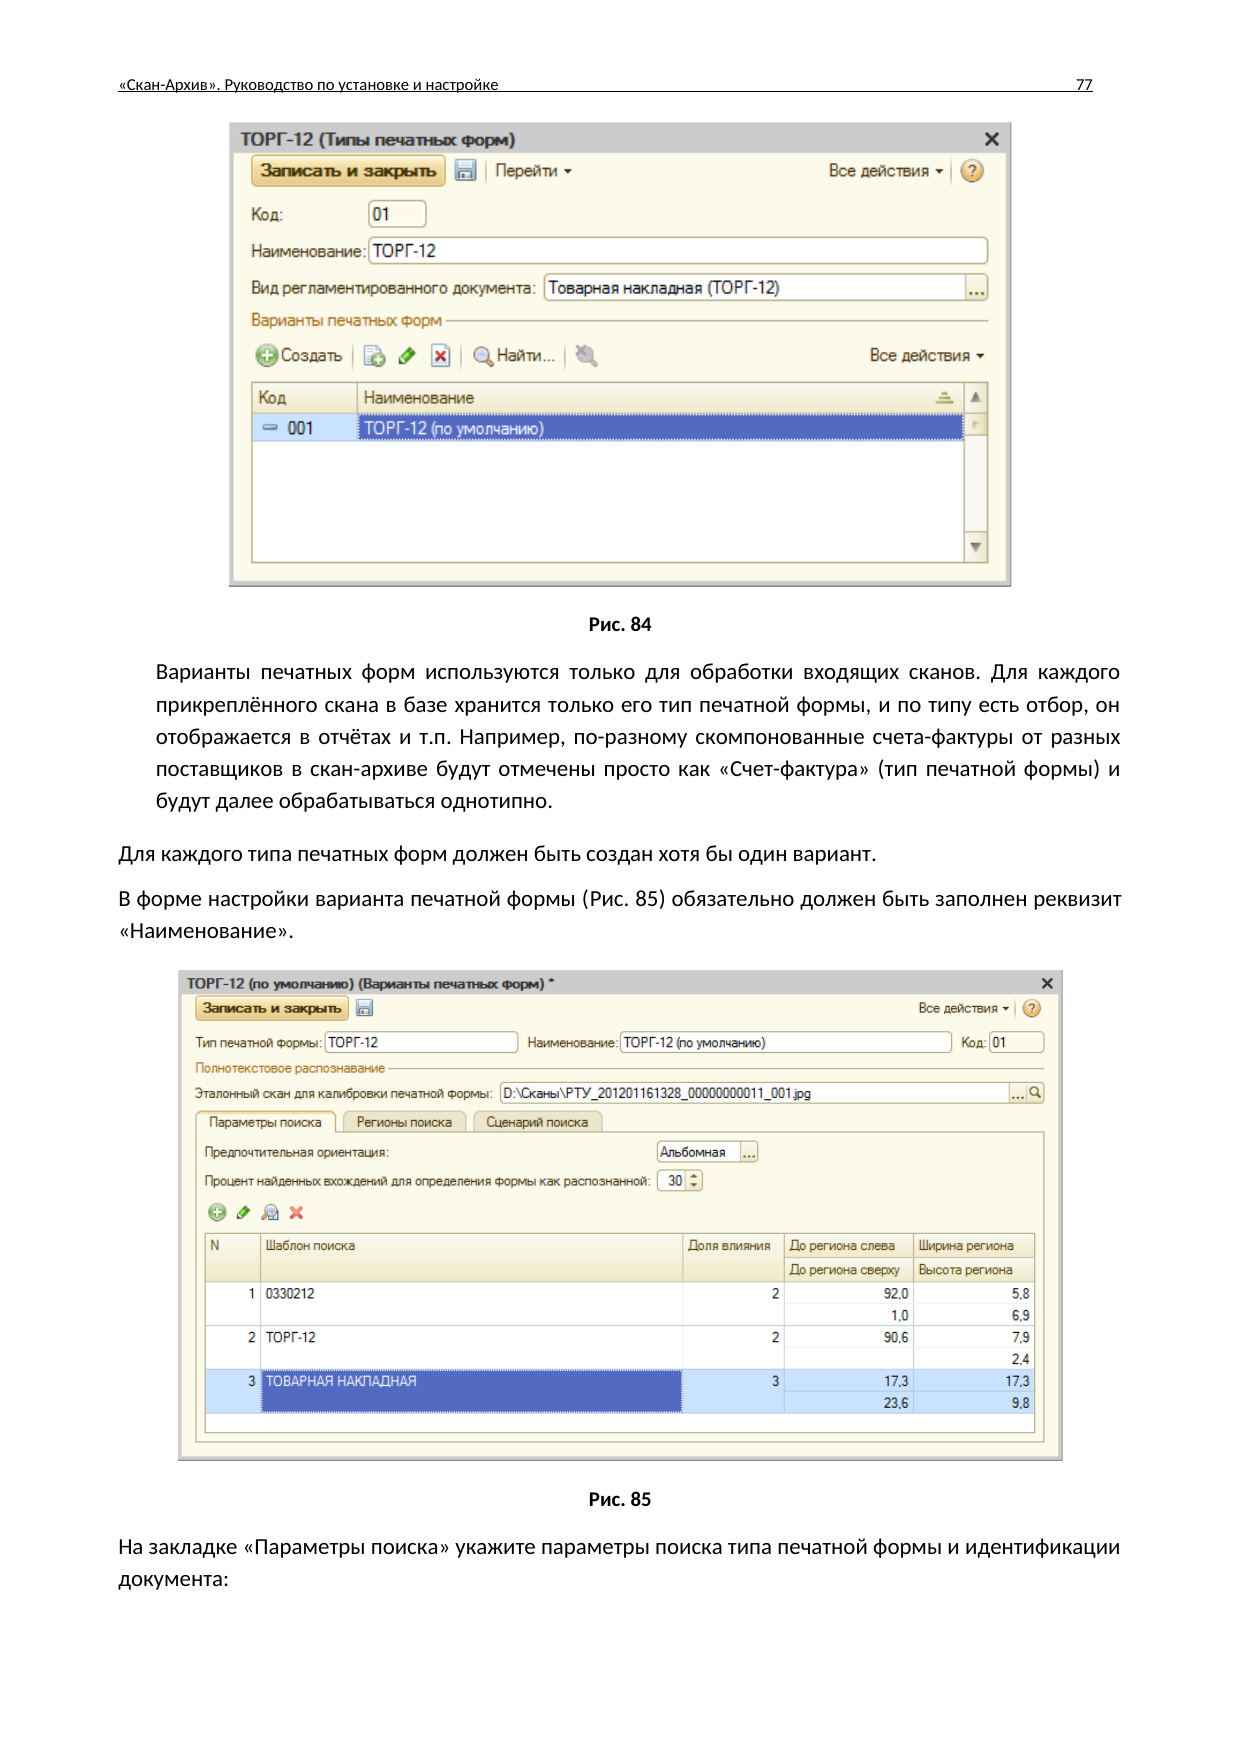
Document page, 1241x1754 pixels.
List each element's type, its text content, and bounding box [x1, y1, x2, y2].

text На закладке «Параметры поиска» укажите параметры поиска типа печатной формы и идентификации документа: [118, 1532, 1122, 1592]
list Варианты печатных форм используются только для обработки входящих сканов. Для каждого прикреплённого скана в базе хранится только его тип печатной формы, и по типу есть отбор, он отображается в отчётах и т.п. Например, по-разному скомпонованные счета-фактуры от разных поставщиков в скан-архиве будут отмечены просто как «Счет-фактура» (тип печатной формы) и будут далее обрабатываться однотипно. [156, 657, 1122, 814]
text Рис. 84 [118, 611, 1122, 637]
text Рис. 85 [118, 1486, 1122, 1511]
picture [177, 969, 1063, 1461]
picture [228, 122, 1012, 587]
text В форме настройки варианта печатной формы (Рис. 85) обязательно должен быть заполнен реквизит «Наименование». [118, 884, 1122, 944]
text Для каждого типа печатных форм должен быть создан хотя бы один вариант. [118, 839, 1122, 867]
